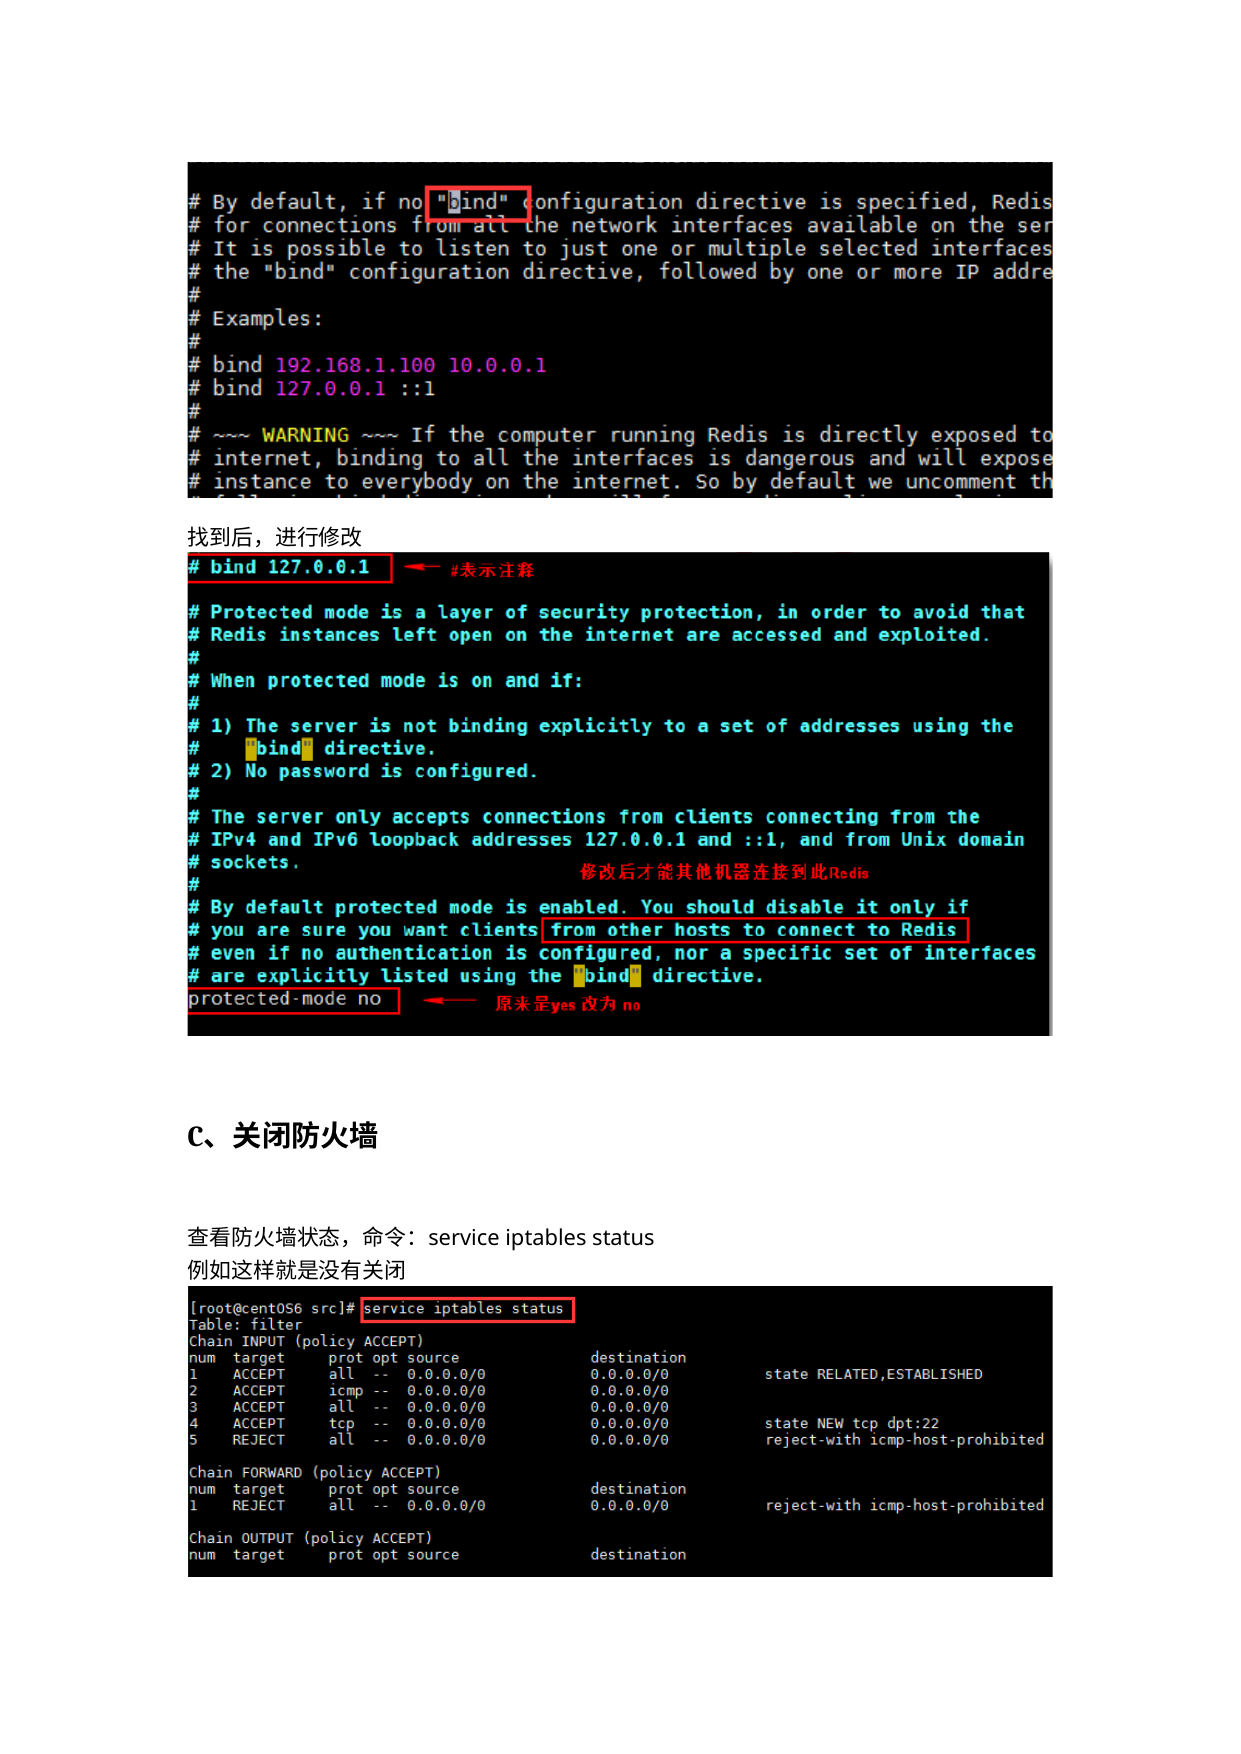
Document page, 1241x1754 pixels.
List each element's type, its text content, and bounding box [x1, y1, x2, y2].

picture [187, 162, 1053, 498]
text 找到后，进行修改 [187, 519, 1053, 552]
picture [187, 1286, 1053, 1577]
picture [187, 552, 1053, 1036]
text 例如这样就是没有关闭 [187, 1252, 1053, 1285]
text 查看防火墙状态，命令：service iptables status [187, 1220, 1053, 1252]
subtitle C、关闭防火墙 [187, 1101, 1053, 1166]
